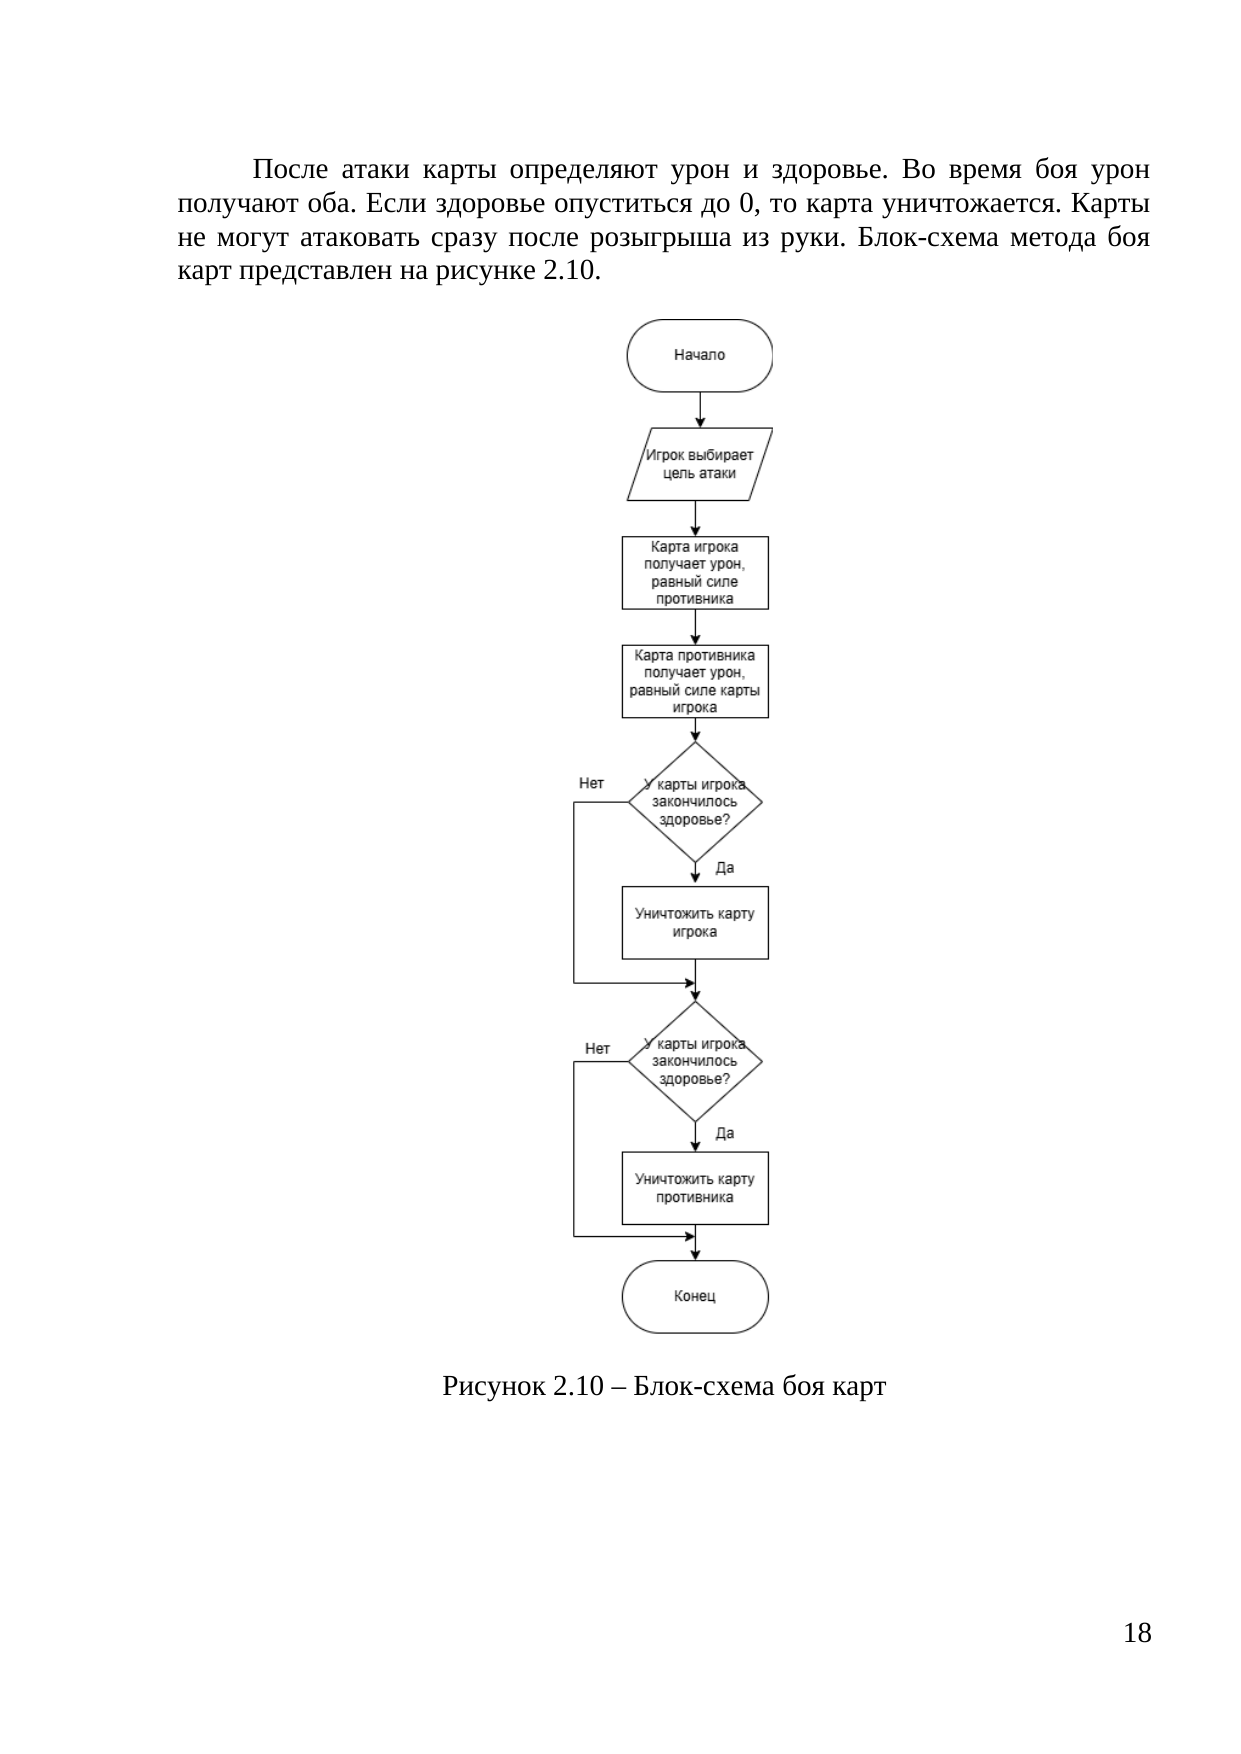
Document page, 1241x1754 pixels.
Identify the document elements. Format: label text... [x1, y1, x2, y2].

text После атаки карты определяют урон и здоровье. Во время боя урон получают оба. Если здоровье опуститься до 0, то карта уничтожается. Карты не могут атаковать сразу после розыгрыша из руки. Блок-схема метода боя карт представлен на рисунке 2.10. [177, 152, 1152, 286]
picture [555, 319, 773, 1335]
text Рисунок 2.10 – Блок-схема боя карт [177, 1368, 1152, 1402]
